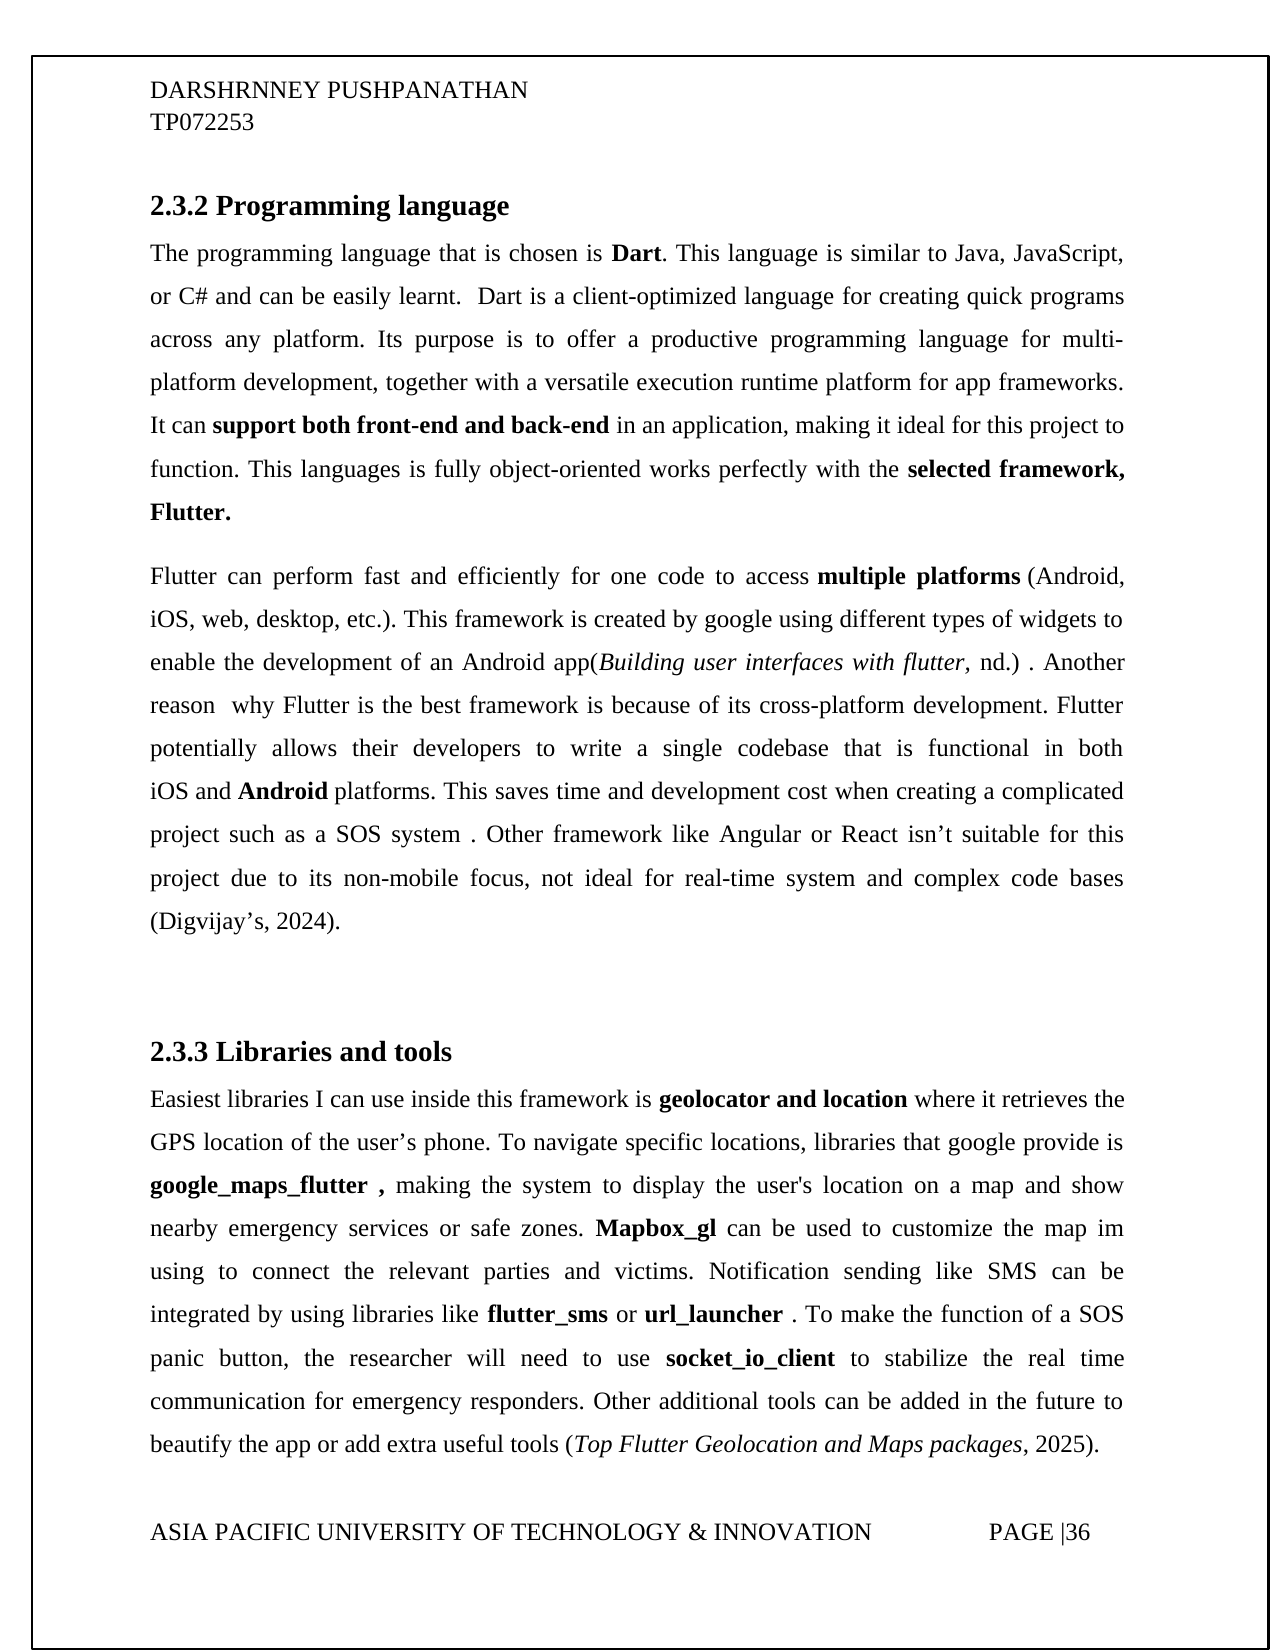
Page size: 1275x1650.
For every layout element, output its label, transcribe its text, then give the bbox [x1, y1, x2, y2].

text Easiest libraries I can use inside this framework is geolocator and location where it retrieves the GPS location of the user’s phone. To navigate specific locations, libraries that google provide is google_maps_flutter , making the system to display the user's location on a map and show nearby emergency services or safe zones. Mapbox_gl can be used to customize the map im using to connect the relevant parties and victims. Notification sending like SMS can be integrated by using libraries like flutter_sms or url_launcher . To make the function of a SOS panic button, the researcher will need to use socket_io_client to stabilize the real time communication for emergency responders. Other additional tools can be added in the future to beautify the app or add extra useful tools (Top Flutter Geolocation and Maps packages, 2025). [150, 1084, 1125, 1458]
text The programming language that is chosen is Dart. This language is similar to Java, JavaScript, or C# and can be easily learnt. Dart is a client-optimized language for creating quick programs across any platform. Its purpose is to offer a productive programming language for multi-platform development, together with a versatile execution runtime platform for app frameworks. It can support both front-end and back-end in an application, making it ideal for this project to function. This languages is fully object-oriented works perfectly with the selected framework, Flutter. [150, 238, 1125, 526]
text Flutter can perform fast and efficiently for one code to access multiple platforms (Android, iOS, web, desktop, etc.). This framework is created by google using different types of widgets to enable the development of an Android app(Building user interfaces with flutter, nd.) . Another reason why Flutter is the best framework is because of its cross-platform development. Flutter potentially allows their developers to write a single codebase that is functional in both iOS and Android platforms. This saves time and development cost when creating a complicated project such as a SOS system . Other framework like Angular or React isn’t suitable for this project due to its non-mobile focus, not ideal for real-time system and complex code bases (Digvijay’s, 2024). [150, 561, 1125, 934]
subtitle 2.3.3 Libraries and tools [150, 1034, 1125, 1067]
subtitle 2.3.2 Programming language [150, 188, 1125, 221]
